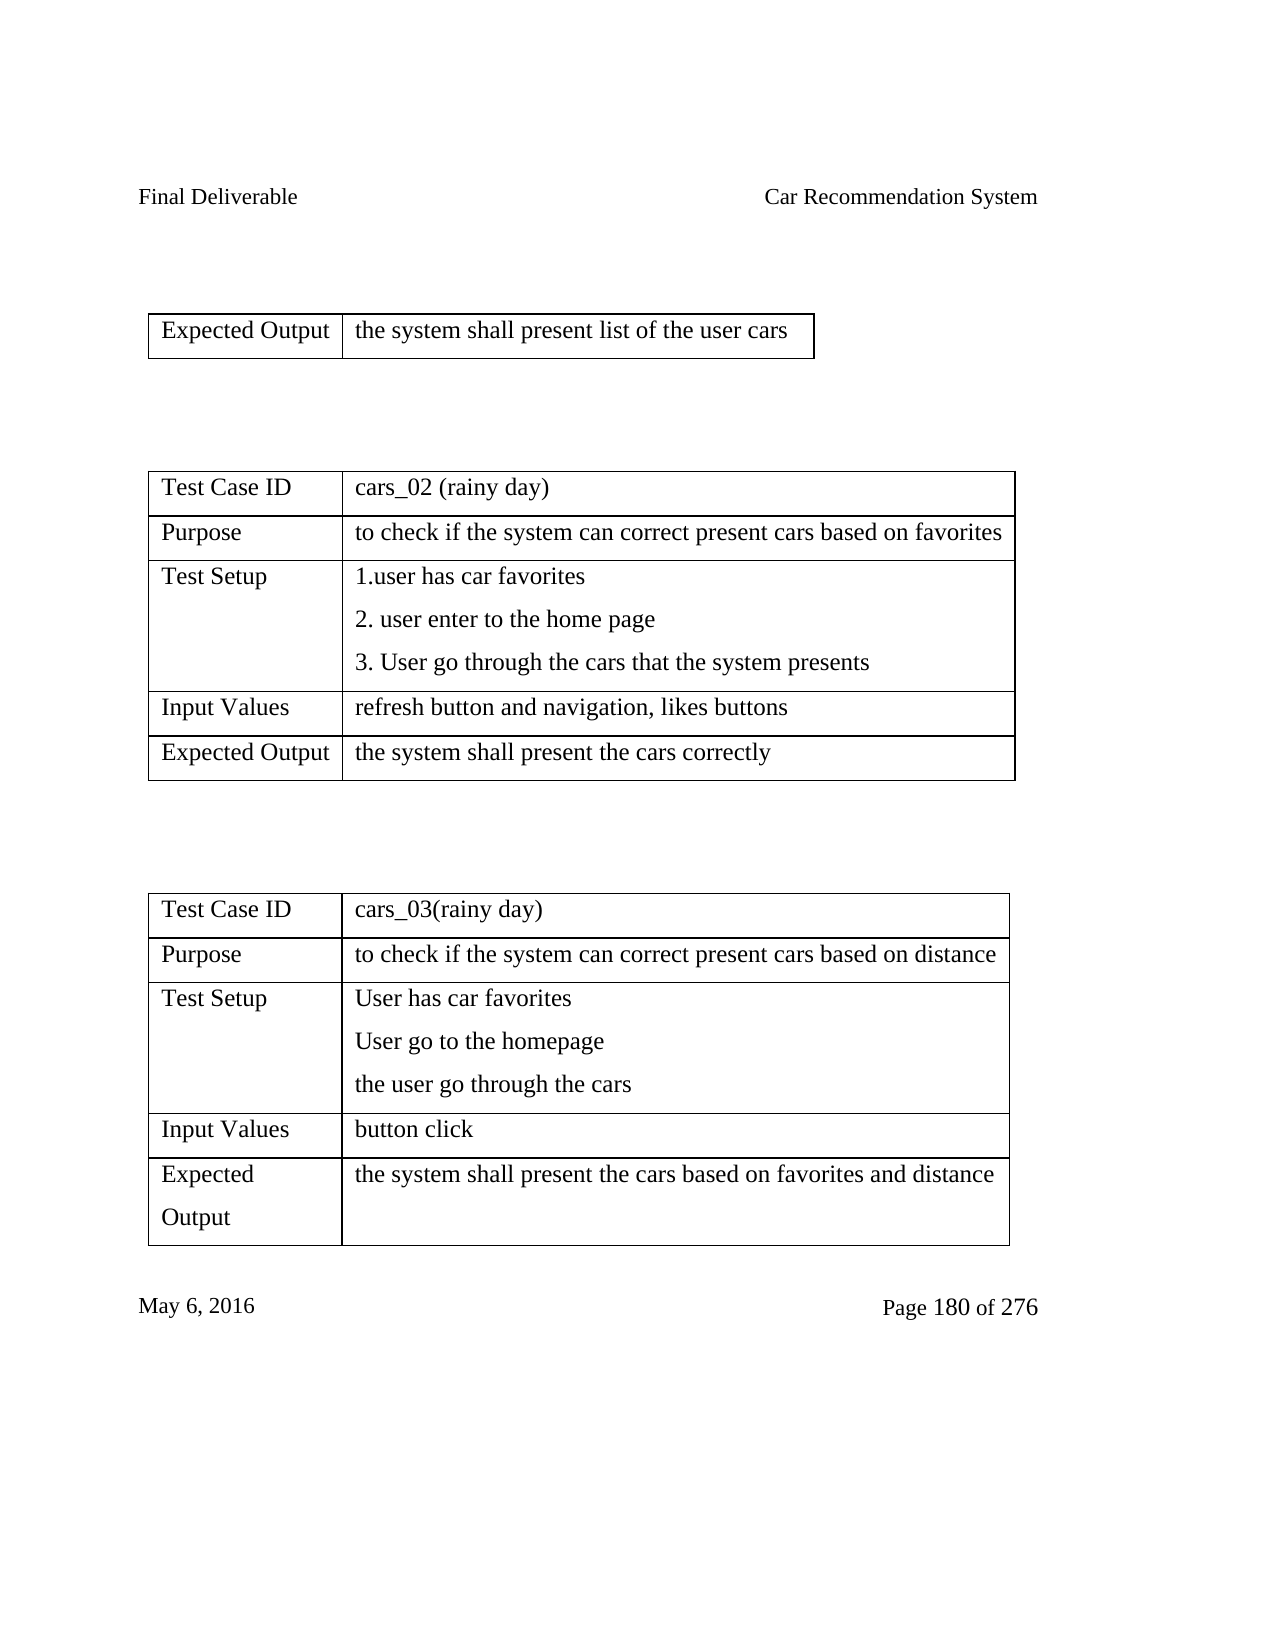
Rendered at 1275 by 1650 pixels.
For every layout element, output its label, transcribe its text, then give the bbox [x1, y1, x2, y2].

table_cell to check if the system can correct present cars based on favorites [343, 517, 1014, 560]
table_header Test Case ID [149, 894, 341, 937]
table_cell Expected Output [149, 315, 342, 358]
table_cell Purpose [149, 517, 342, 560]
table_cell Purpose [149, 939, 341, 982]
table_cell the system shall present the cars based on favorites and distance [343, 1159, 1009, 1245]
table_cell the system shall present list of the user cars [343, 315, 813, 358]
table_header cars_02 (rainy day) [343, 472, 1014, 515]
table_cell Expected Output [149, 737, 342, 780]
table_cell Test Setup [149, 983, 341, 1112]
table_cell Test Setup [149, 561, 342, 691]
table_cell refresh button and navigation, likes buttons [343, 692, 1014, 735]
table_cell Expected Output [149, 1159, 341, 1245]
table_cell button click [343, 1114, 1009, 1157]
table_cell User has car favorites User go to the homepage the user go through the cars [343, 983, 1009, 1112]
table_cell Input Values [149, 1114, 341, 1157]
table_cell the system shall present the cars correctly [343, 737, 1014, 780]
table_cell Input Values [149, 692, 342, 735]
table_header Test Case ID [149, 472, 342, 515]
table_cell 1.user has car favorites 2. user enter to the home page 3. User go through the cars that the system presents [343, 561, 1014, 691]
table_header cars_03(rainy day) [343, 894, 1009, 937]
table_cell to check if the system can correct present cars based on distance [343, 939, 1009, 982]
